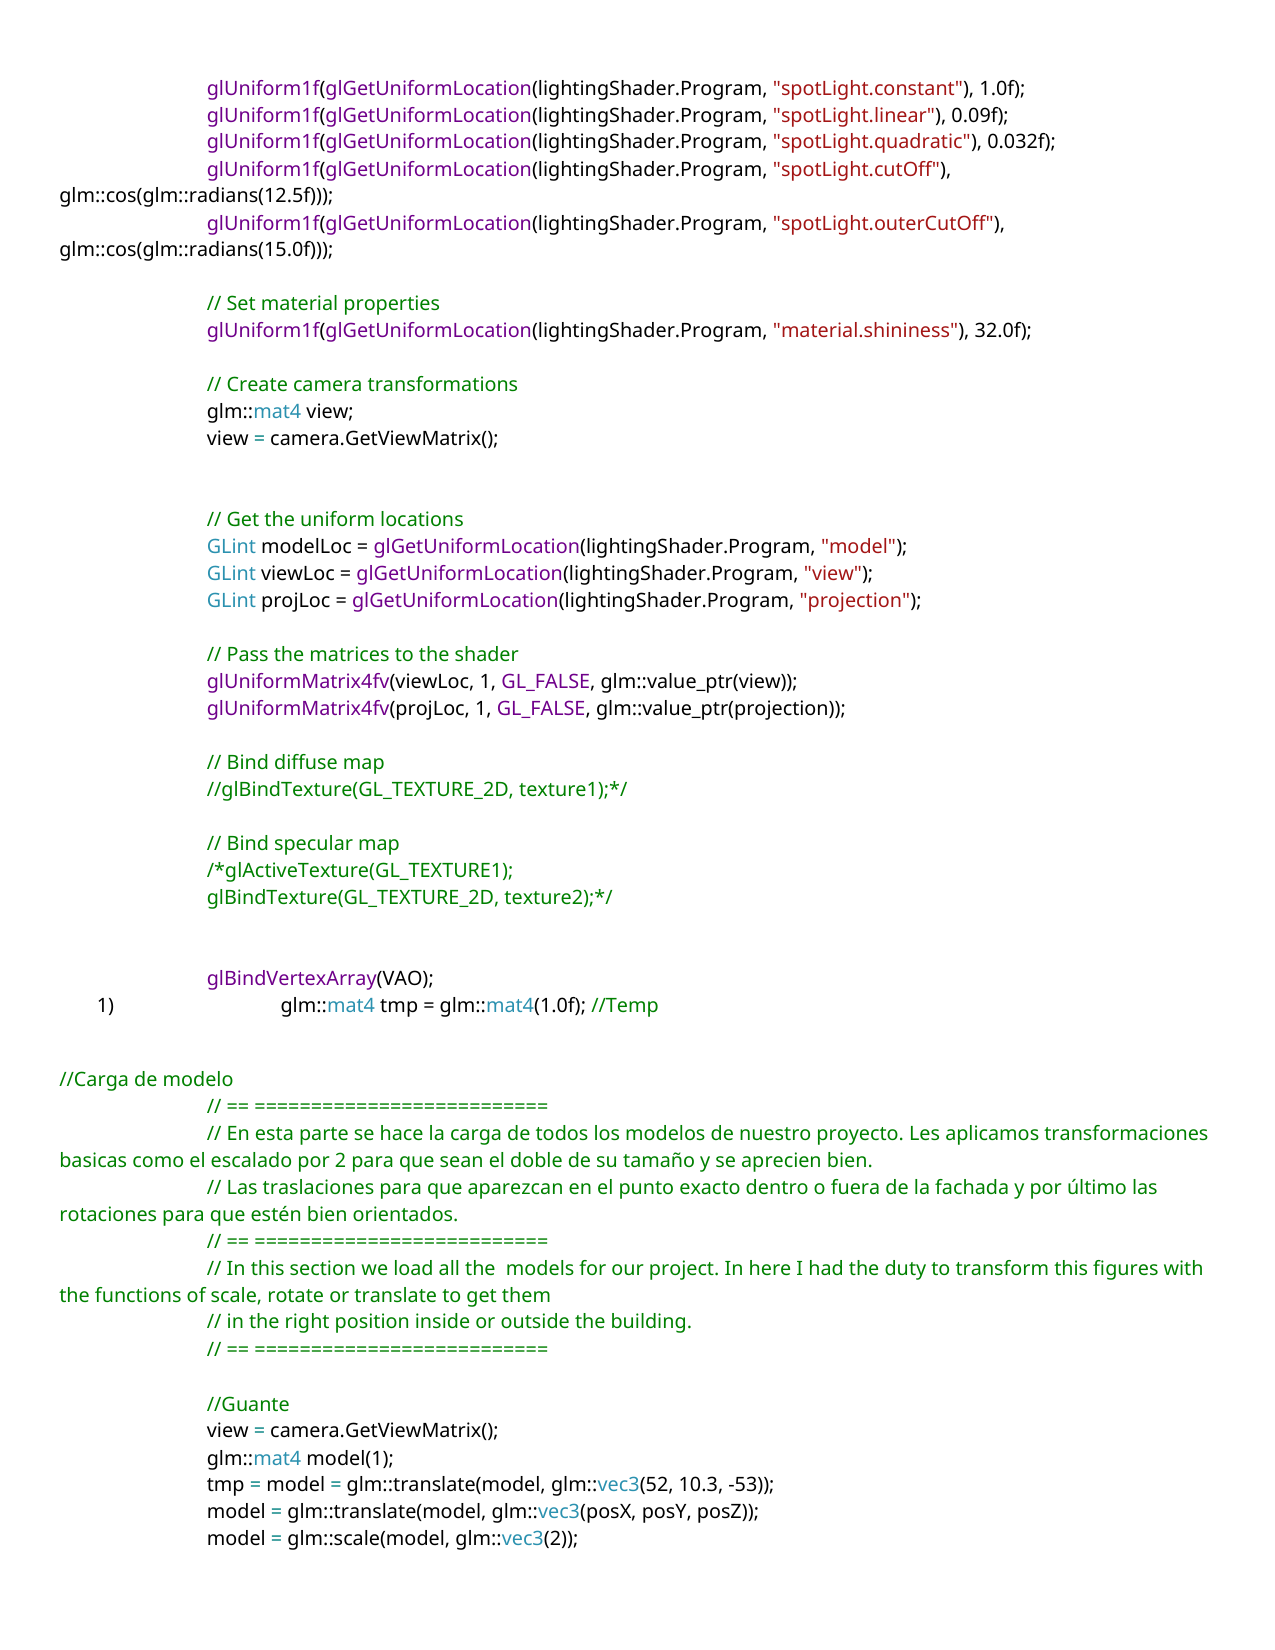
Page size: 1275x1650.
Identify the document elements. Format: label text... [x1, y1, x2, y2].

text glUniform1f(glGetUniformLocation(lightingShader.Program, "spotLight.linear"), 0.09f); [59, 101, 1211, 128]
text tmp = model = glm::translate(model, glm::vec3(52, 10.3, -53)); [59, 1471, 1211, 1498]
text // Bind specular map [59, 829, 1211, 856]
text // == ========================== [59, 1227, 1211, 1254]
text glBindTexture(GL_TEXTURE_2D, texture2);*/ [59, 883, 1211, 910]
text model = glm::translate(model, glm::vec3(posX, posY, posZ)); [59, 1498, 1211, 1525]
text // Pass the matrices to the shader [59, 640, 1211, 667]
list glm::mat4 tmp = glm::mat4(1.0f); //Temp [97, 991, 1211, 1018]
text //Guante [59, 1390, 1211, 1417]
text // == ========================== [59, 1092, 1211, 1119]
text glm::mat4 view; [59, 398, 1211, 424]
text // in the right position inside or outside the building. [59, 1308, 1211, 1335]
text // Get the uniform locations [59, 506, 1211, 532]
text // In this section we load all the models for our project. In here I had the duty to transform this figures with the functions of scale, rotate or translate to get them [59, 1254, 1211, 1308]
text glUniform1f(glGetUniformLocation(lightingShader.Program, "spotLight.cutOff"), glm::cos(glm::radians(12.5f))); [59, 155, 1211, 209]
text //glBindTexture(GL_TEXTURE_2D, texture1);*/ [59, 775, 1211, 802]
text view = camera.GetViewMatrix(); [59, 424, 1211, 452]
text GLint viewLoc = glGetUniformLocation(lightingShader.Program, "view"); [59, 559, 1211, 586]
text glBindVertexArray(VAO); [59, 964, 1211, 991]
text glUniform1f(glGetUniformLocation(lightingShader.Program, "material.shininess"), 32.0f); [59, 317, 1211, 344]
text glUniform1f(glGetUniformLocation(lightingShader.Program, "spotLight.constant"), 1.0f); [59, 74, 1211, 101]
text model = glm::scale(model, glm::vec3(2)); [59, 1525, 1211, 1552]
text GLint modelLoc = glGetUniformLocation(lightingShader.Program, "model"); [59, 532, 1211, 559]
text // Bind diffuse map [59, 748, 1211, 775]
text // Las traslaciones para que aparezcan en el punto exacto dentro o fuera de la fachada y por último las rotaciones para que estén bien orientados. [59, 1173, 1211, 1227]
text // Create camera transformations [59, 371, 1211, 398]
text glUniform1f(glGetUniformLocation(lightingShader.Program, "spotLight.quadratic"), 0.032f); [59, 128, 1211, 155]
text // Set material properties [59, 290, 1211, 317]
text GLint projLoc = glGetUniformLocation(lightingShader.Program, "projection"); [59, 586, 1211, 613]
text view = camera.GetViewMatrix(); [59, 1417, 1211, 1444]
text // == ========================== [59, 1335, 1211, 1362]
text // En esta parte se hace la carga de todos los modelos de nuestro proyecto. Les aplicamos transformaciones basicas como el escalado por 2 para que sean el doble de su tamaño y se aprecien bien. [59, 1119, 1211, 1173]
text glUniformMatrix4fv(viewLoc, 1, GL_FALSE, glm::value_ptr(view)); [59, 667, 1211, 694]
text /*glActiveTexture(GL_TEXTURE1); [59, 856, 1211, 883]
text glUniform1f(glGetUniformLocation(lightingShader.Program, "spotLight.outerCutOff"), glm::cos(glm::radians(15.0f))); [59, 209, 1211, 263]
text glm::mat4 model(1); [59, 1444, 1211, 1471]
text //Carga de modelo [59, 1065, 1211, 1092]
text glUniformMatrix4fv(projLoc, 1, GL_FALSE, glm::value_ptr(projection)); [59, 694, 1211, 721]
